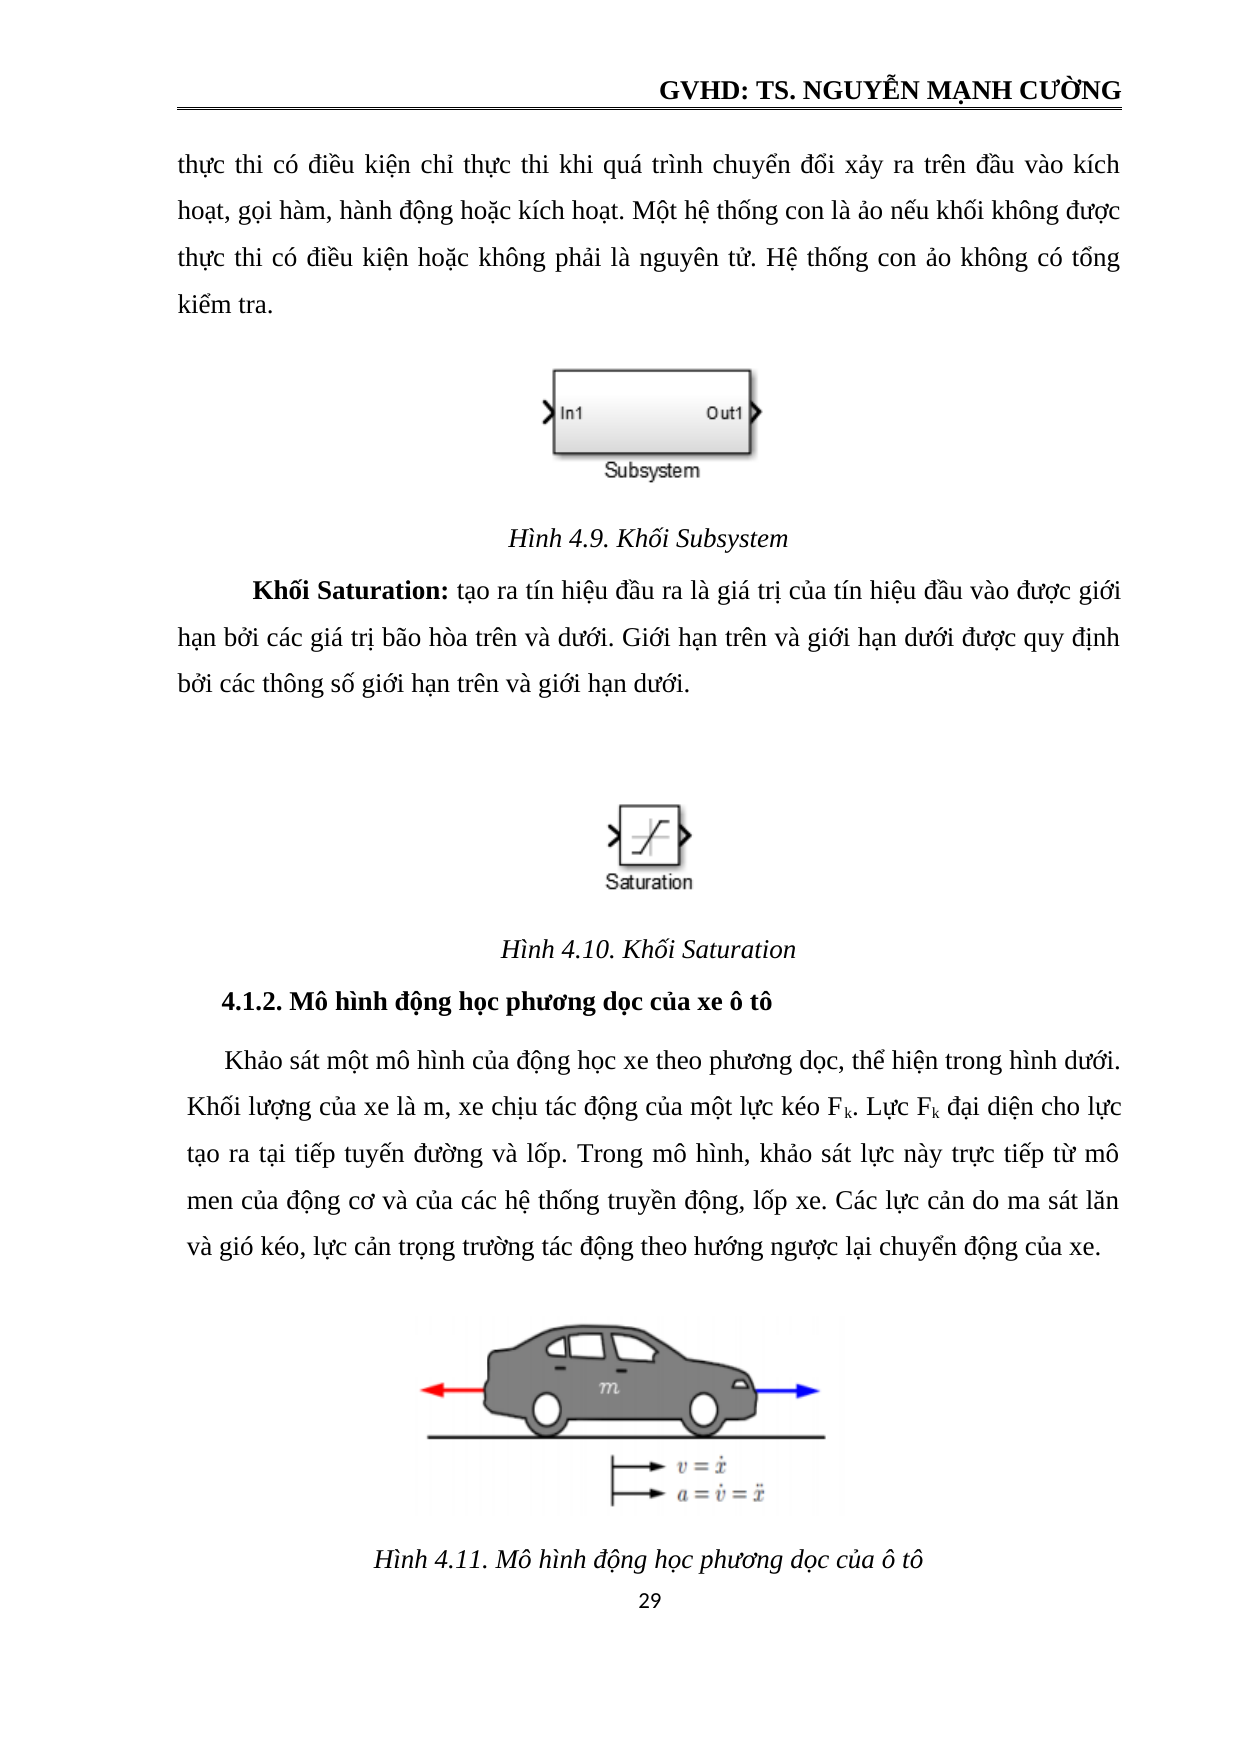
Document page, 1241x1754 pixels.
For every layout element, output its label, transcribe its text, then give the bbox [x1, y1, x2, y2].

text Hình 4.10. Khối Saturation [295, 933, 1004, 964]
text 4.1.2. Mô hình động học phương dọc của xe ô tô [221, 985, 1122, 1016]
text Khảo sát một mô hình của động học xe theo phương dọc, thể hiện trong hình dưới. Khối lượng của xe là m, xe chịu tác động của một lực kéo Fk. Lực Fk đại diện cho lực tạo ra tại tiếp tuyến đường và lốp. Trong mô hình, khảo sát lực này trực tiếp từ mô men của động cơ và của các hệ thống truyền động, lốp xe. Các lực cản do ma sát lăn và gió kéo, lực cản trọng trường tác động theo hướng ngược lại chuyển động của xe. [187, 1044, 1122, 1262]
picture [324, 1289, 975, 1516]
picture [523, 351, 777, 492]
text Hình 4.11. Mô hình động học phương dọc của ô tô [295, 1543, 1004, 1574]
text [177, 148, 1122, 319]
picture [596, 789, 703, 902]
text Khối Saturation: tạo ra tín hiệu đầu ra là giá trị của tín hiệu đầu vào được giới hạn bởi các giá trị bão hòa trên và dưới. Giới hạn trên và giới hạn dưới được quy định bởi các thông số giới hạn trên và giới hạn dưới. [177, 574, 1122, 699]
text Hình 4.9. Khối Subsystem [295, 522, 1004, 553]
